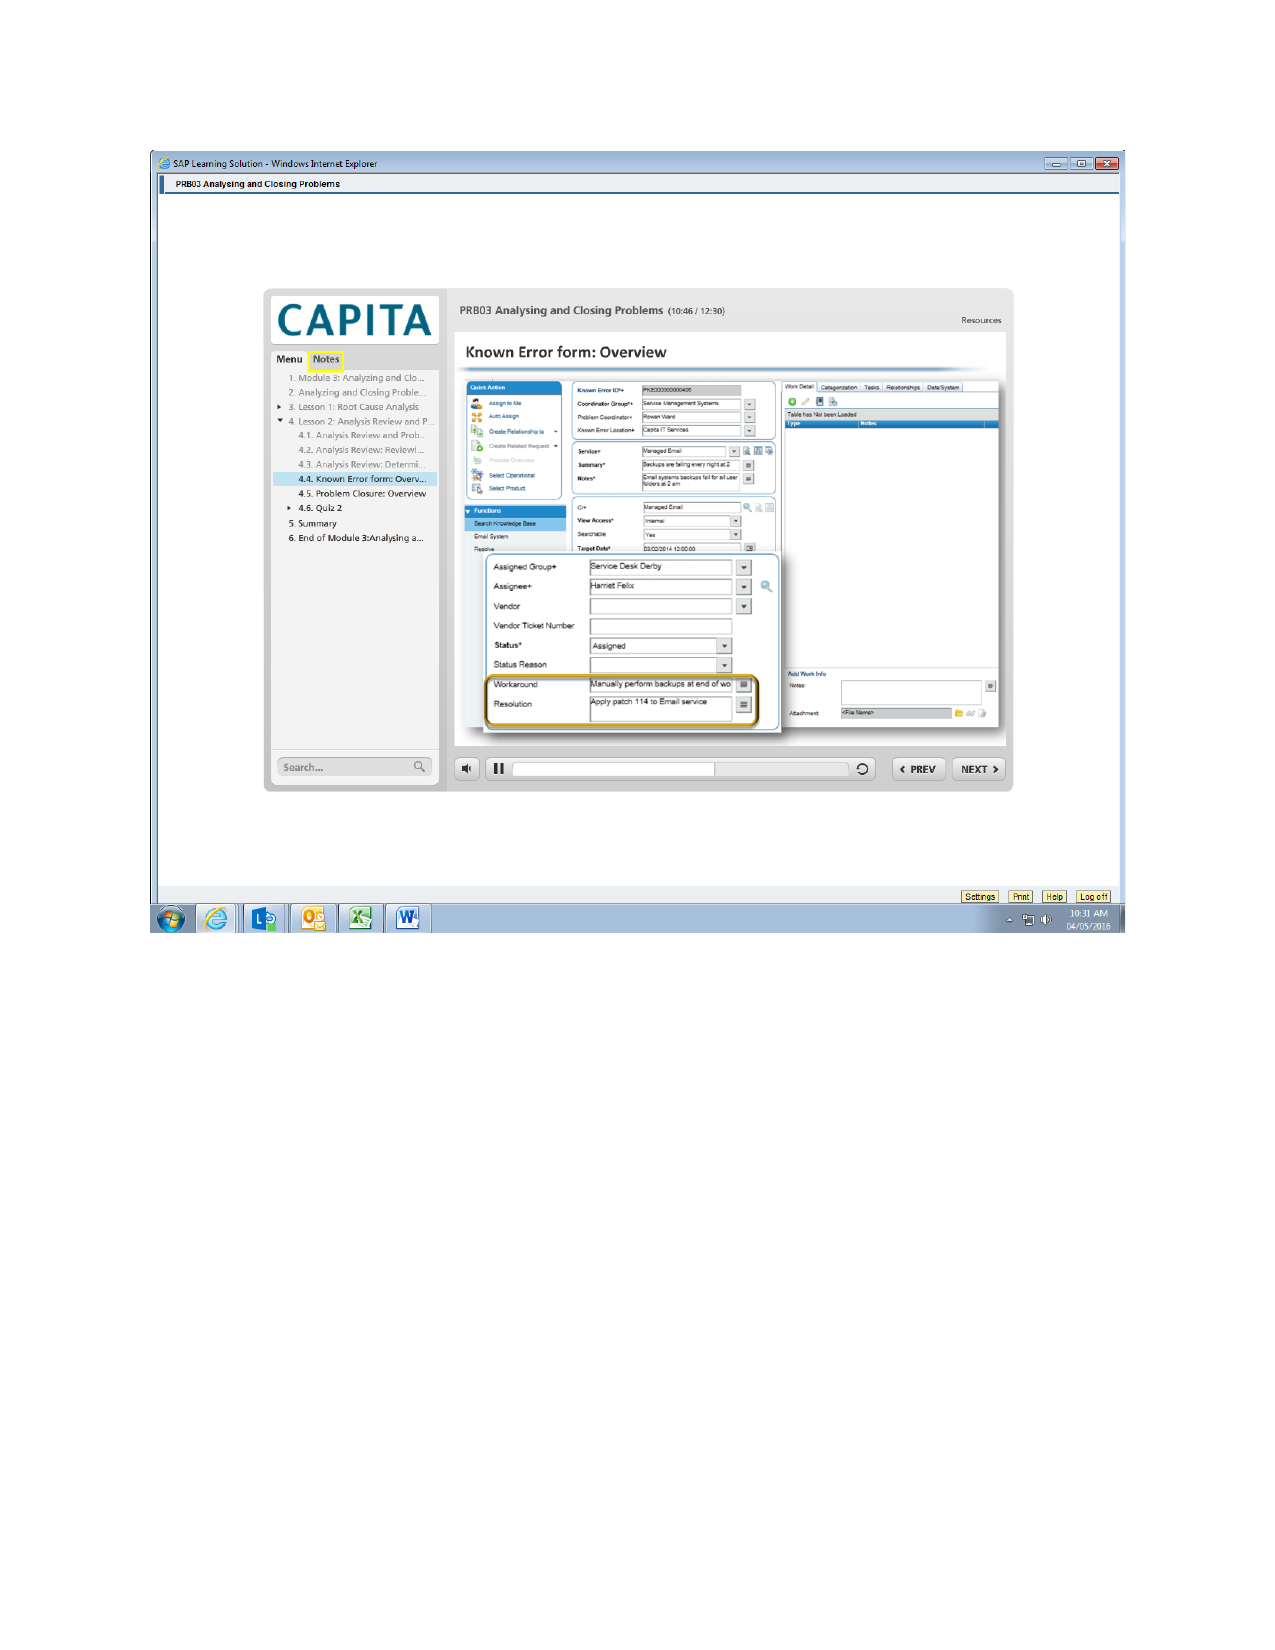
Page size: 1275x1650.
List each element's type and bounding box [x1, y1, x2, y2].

picture [150, 150, 1125, 933]
